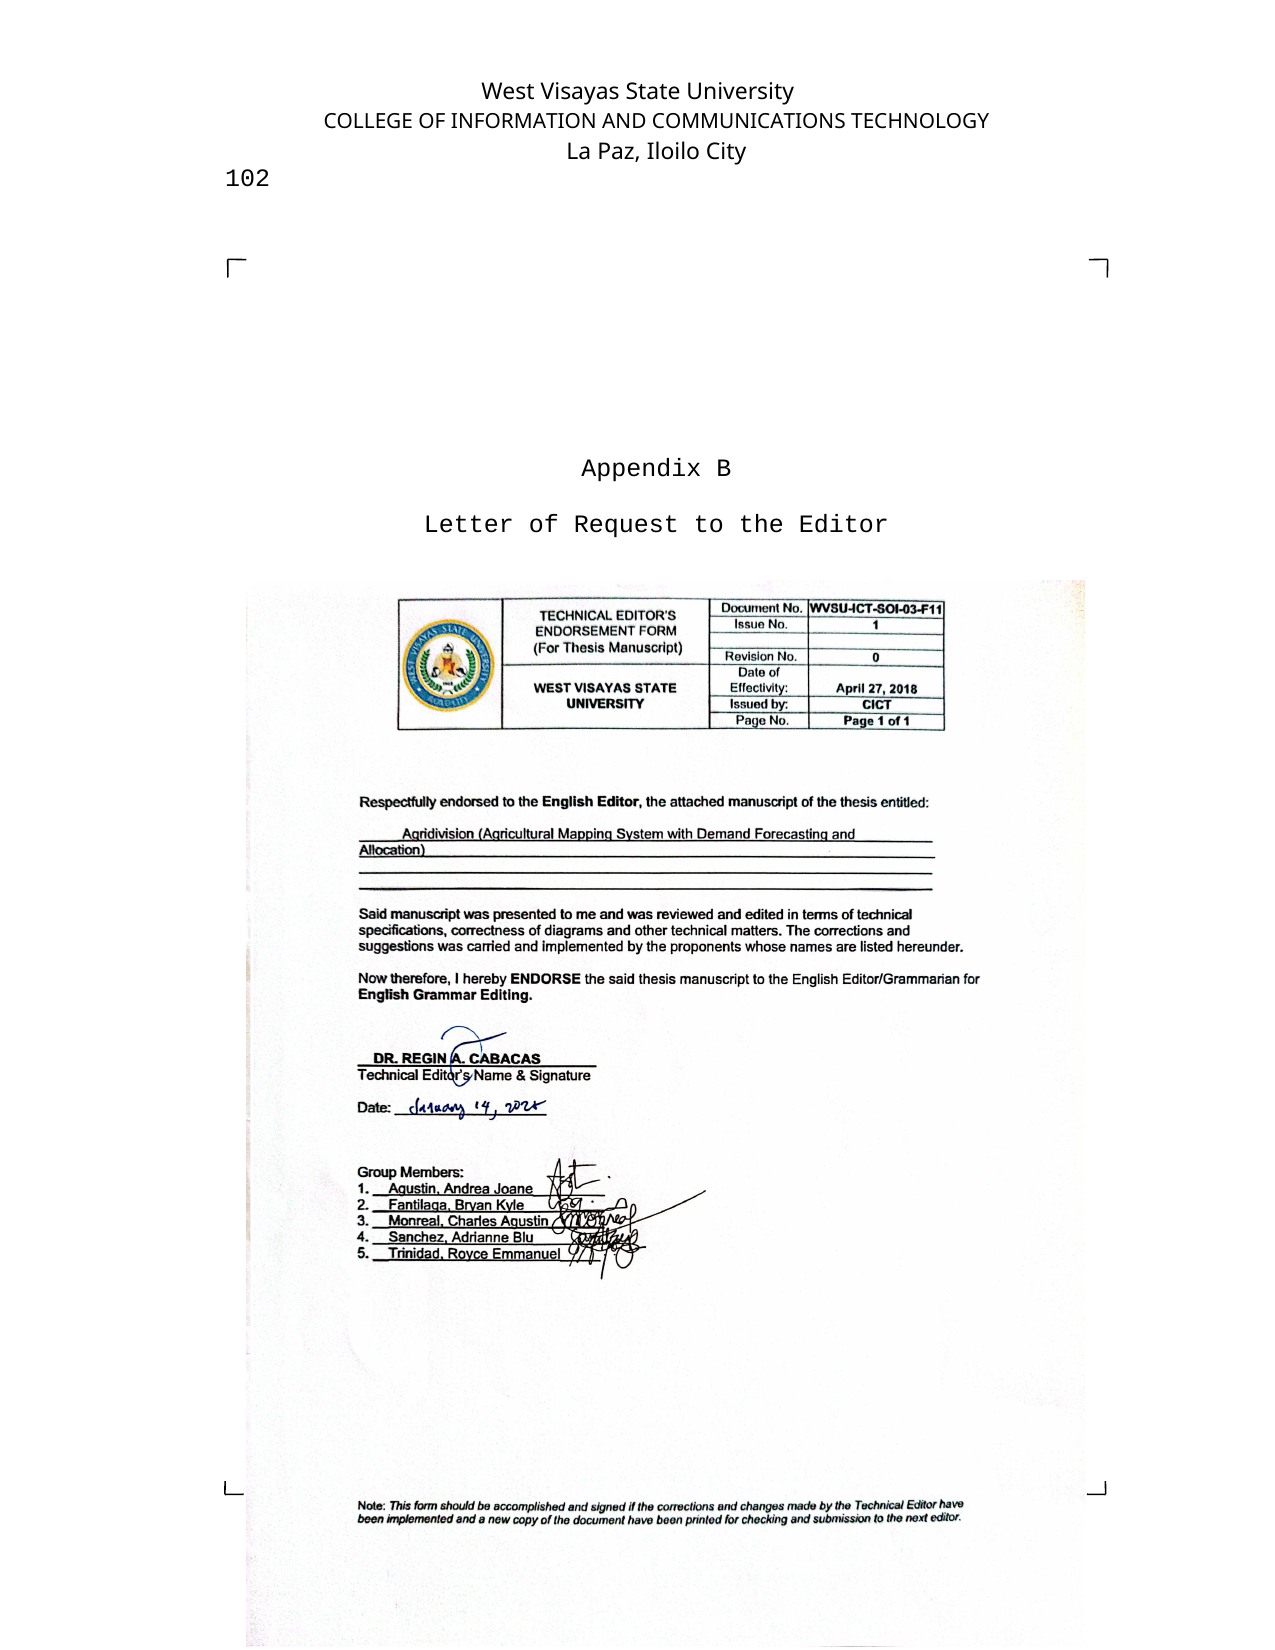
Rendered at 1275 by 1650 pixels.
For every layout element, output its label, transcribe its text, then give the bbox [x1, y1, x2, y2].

text Letter of Request to the Editor [225, 512, 1087, 540]
text Appendix B [225, 455, 1087, 484]
picture [246, 580, 1085, 1646]
